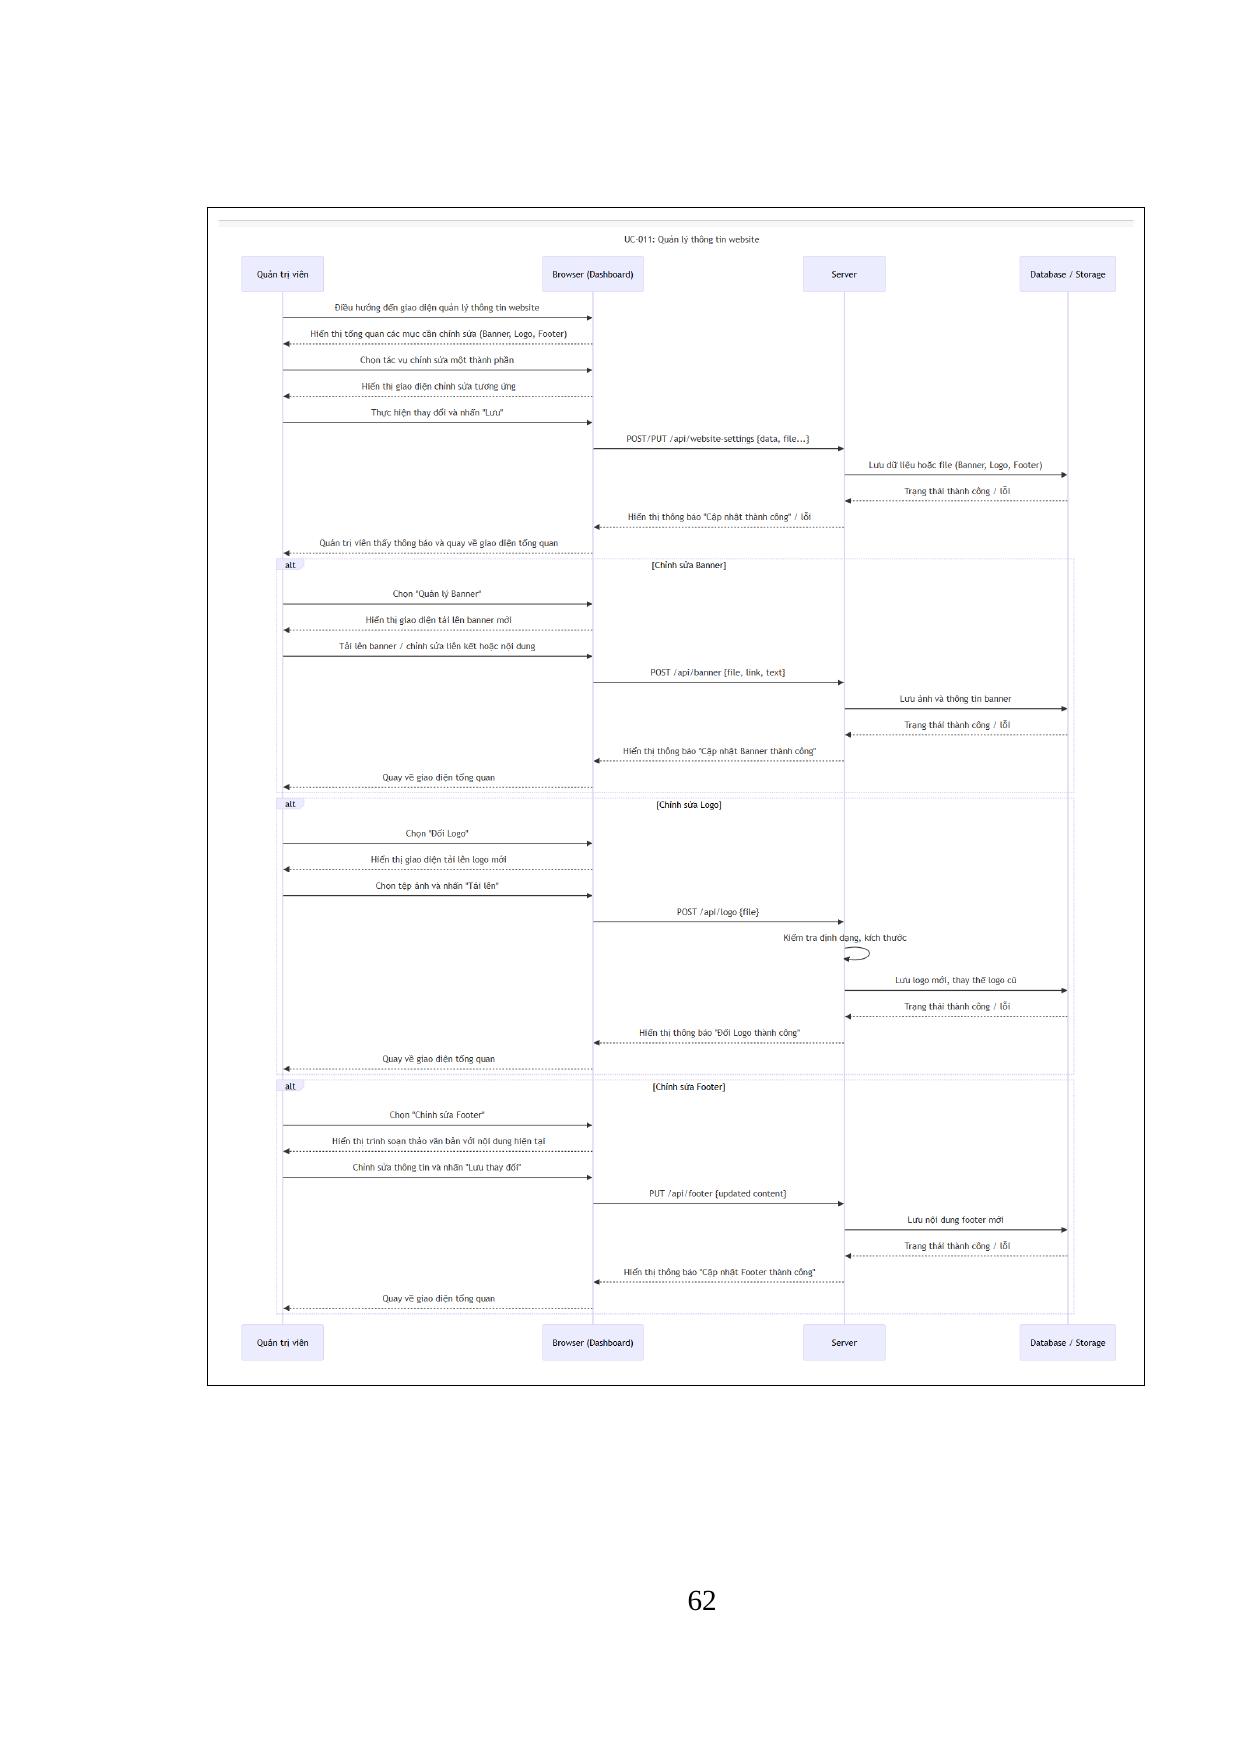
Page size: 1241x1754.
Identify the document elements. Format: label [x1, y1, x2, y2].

picture [218, 220, 1134, 1370]
table_header [208, 208, 1144, 1385]
